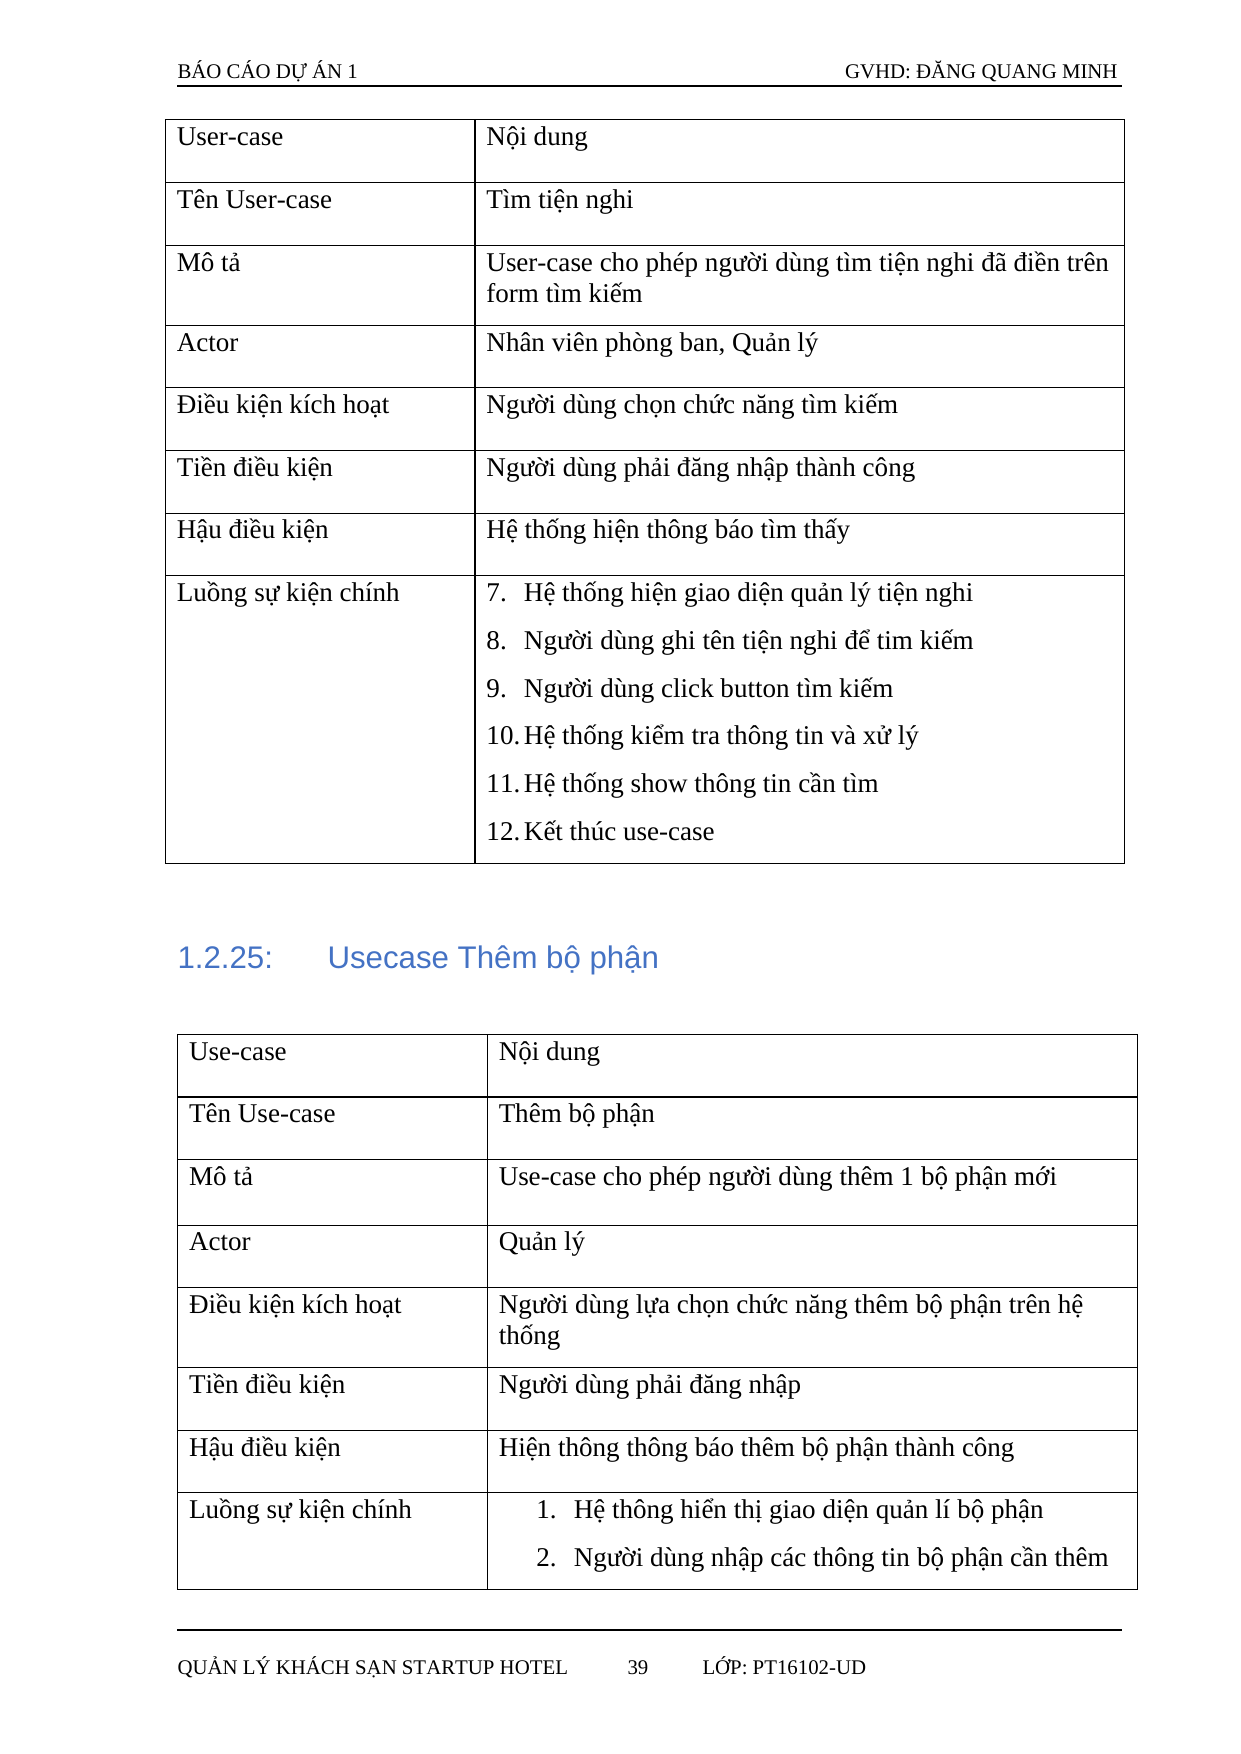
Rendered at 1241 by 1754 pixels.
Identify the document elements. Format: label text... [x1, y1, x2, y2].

table_cell Luồng sự kiện chính [178, 1493, 487, 1589]
table_cell Mô tả [178, 1160, 487, 1224]
table_cell Hậu điều kiện [166, 514, 474, 575]
table_cell Người dùng phải đăng nhập [488, 1368, 1137, 1430]
table_cell Tên User-case [166, 183, 474, 244]
table_header Nội dung [476, 120, 1124, 182]
table_cell Tiền điều kiện [166, 451, 474, 512]
table_cell Điều kiện kích hoạt [178, 1288, 487, 1367]
table_cell Tìm tiện nghi [476, 183, 1124, 244]
table_cell Tiền điều kiện [178, 1368, 487, 1430]
table_cell Tên Use-case [178, 1098, 487, 1159]
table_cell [488, 1493, 1137, 1589]
table_cell Nhân viên phòng ban, Quản lý [476, 326, 1124, 387]
table_header Nội dung [488, 1035, 1137, 1096]
table_cell Người dùng phải đăng nhập thành công [476, 451, 1124, 512]
subtitle Usecase Thêm bộ phận [177, 939, 1122, 974]
table_cell Hiện thông thông báo thêm bộ phận thành công [488, 1431, 1137, 1492]
table_cell Hậu điều kiện [178, 1431, 487, 1492]
table_cell Quản lý [488, 1226, 1137, 1287]
table_header Use-case [178, 1035, 487, 1096]
table_cell Actor [178, 1226, 487, 1287]
table_cell Điều kiện kích hoạt [166, 388, 474, 450]
table_cell User-case cho phép người dùng tìm tiện nghi đã điền trên form tìm kiếm [476, 246, 1124, 324]
table_cell Thêm bộ phận [488, 1098, 1137, 1159]
table_cell Người dùng chọn chức năng tìm kiếm [476, 388, 1124, 450]
table_cell Actor [166, 326, 474, 387]
table_header User-case [166, 120, 474, 182]
table_cell Người dùng lựa chọn chức năng thêm bộ phận trên hệ thống [488, 1288, 1137, 1367]
table_cell Use-case cho phép người dùng thêm 1 bộ phận mới [488, 1160, 1137, 1224]
table_cell Luồng sự kiện chính [166, 576, 474, 863]
table_cell Mô tả [166, 246, 474, 324]
table_cell Hệ thống hiện thông báo tìm thấy [476, 514, 1124, 575]
table_cell Hệ thống hiện giao diện quản lý tiện nghi Người dùng ghi tên tiện nghi để tim kiếm Người dùng click button tìm kiếm Hệ thống kiểm tra thông tin và xử lý Hệ thống show thông tin cần tìm Kết thúc use-case [476, 576, 1124, 863]
